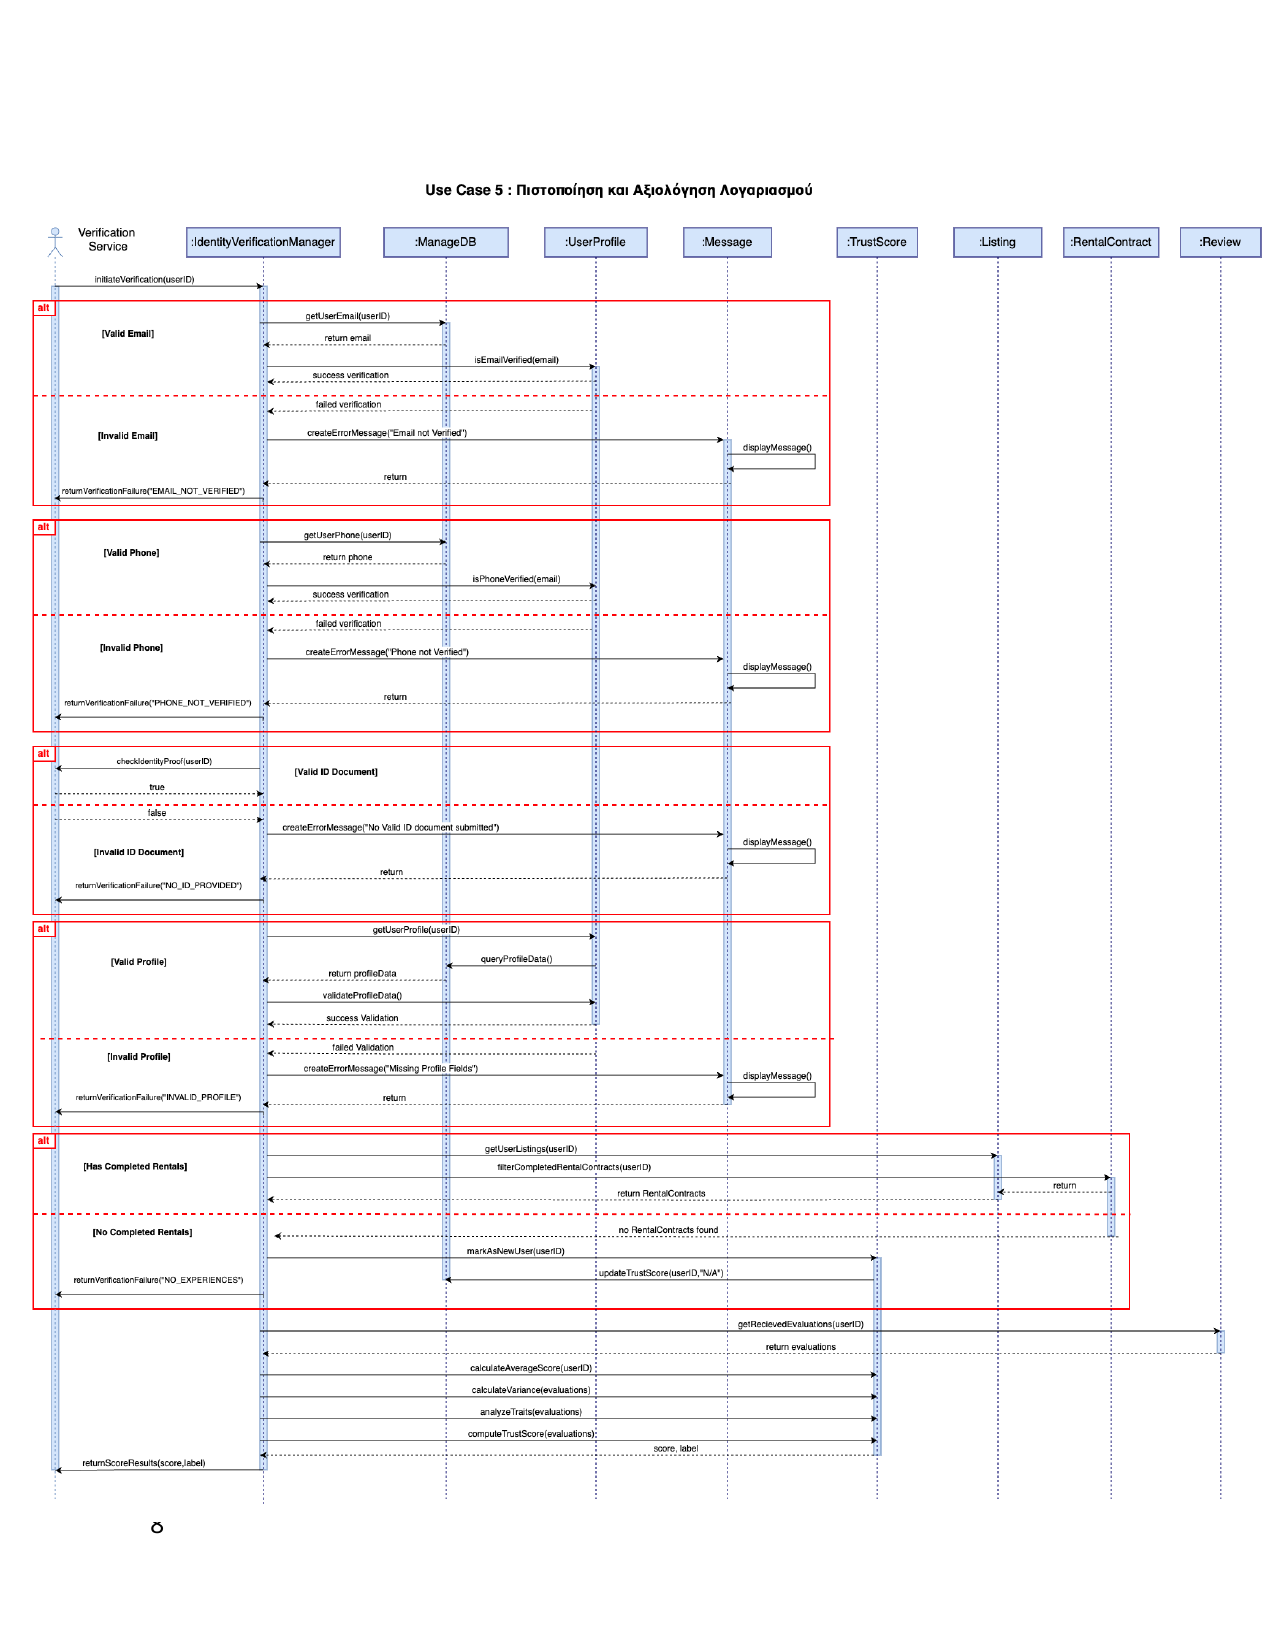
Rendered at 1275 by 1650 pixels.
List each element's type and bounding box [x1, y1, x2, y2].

picture [0, 150, 1275, 1522]
